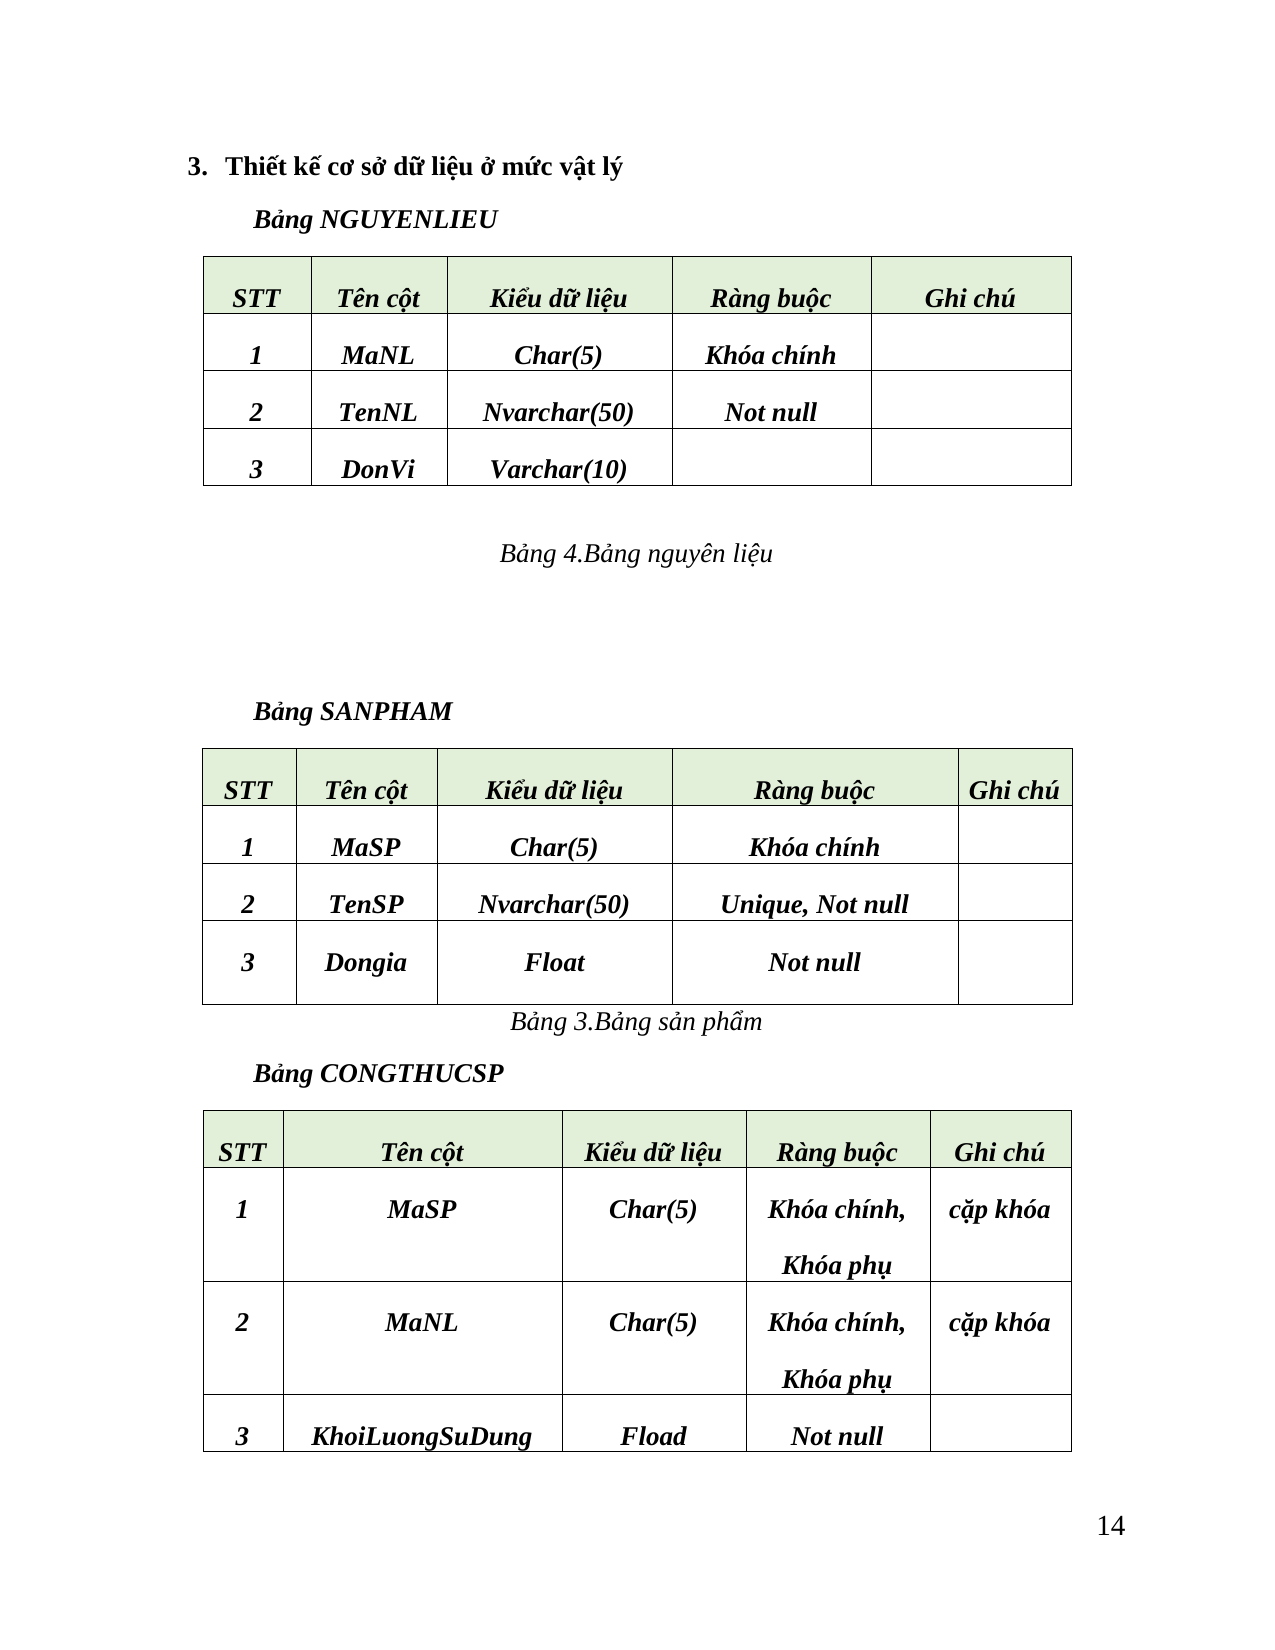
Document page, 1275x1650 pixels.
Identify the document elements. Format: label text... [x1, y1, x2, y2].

table_cell Dongia [297, 921, 437, 1004]
table_header Tên cột [284, 1111, 562, 1167]
table_cell 1 [204, 1168, 283, 1281]
table_cell Char(5) [438, 806, 672, 862]
table_cell 2 [204, 1282, 283, 1394]
table_header STT [204, 257, 311, 313]
table_cell Varchar(10) [448, 429, 672, 484]
table_cell [872, 371, 1071, 427]
table_cell cặp khóa [931, 1168, 1071, 1281]
table_cell TenNL [312, 371, 447, 427]
table_cell Char(5) [563, 1282, 746, 1394]
table_cell MaSP [284, 1168, 562, 1281]
table_cell MaSP [297, 806, 437, 862]
table_cell [931, 1395, 1071, 1451]
table_cell [872, 429, 1071, 484]
table_header STT [204, 1111, 283, 1167]
table_cell Char(5) [563, 1168, 746, 1281]
table_header Tên cột [297, 749, 437, 805]
table_cell Char(5) [448, 314, 672, 370]
table_header Kiểu dữ liệu [448, 257, 672, 313]
table_cell TenSP [297, 864, 437, 920]
text Bảng SANPHAM [178, 695, 1134, 726]
text Bảng NGUYENLIEU [178, 203, 1134, 234]
table_cell 3 [203, 921, 296, 1004]
table_cell Not null [673, 371, 871, 427]
table_cell MaNL [312, 314, 447, 370]
table_header STT [203, 749, 296, 805]
table_cell Float [438, 921, 672, 1004]
table_cell Nvarchar(50) [448, 371, 672, 427]
table_cell [959, 864, 1072, 920]
table_header Kiểu dữ liệu [438, 749, 672, 805]
table_cell 3 [204, 1395, 283, 1451]
table_cell [872, 314, 1071, 370]
table_cell 1 [204, 314, 311, 370]
table_cell Khóa chính, Khóa phụ [747, 1168, 930, 1281]
table_header Ghi chú [872, 257, 1071, 313]
list Thiết kế cơ sở dữ liệu ở mức vật lý [187, 150, 1134, 181]
table_cell MaNL [284, 1282, 562, 1394]
table_cell Nvarchar(50) [438, 864, 672, 920]
table_header Ghi chú [931, 1111, 1071, 1167]
table_cell [959, 921, 1072, 1004]
table_cell 2 [203, 864, 296, 920]
table_cell 3 [204, 429, 311, 484]
text Bảng 4.Bảng nguyên liệu [150, 538, 1125, 569]
text Bảng CONGTHUCSP [178, 1057, 1134, 1088]
table_cell 1 [203, 806, 296, 862]
table_header Tên cột [312, 257, 447, 313]
table_cell Unique, Not null [673, 864, 958, 920]
table_cell cặp khóa [931, 1282, 1071, 1394]
table_cell Khóa chính, Khóa phụ [747, 1282, 930, 1394]
table_cell Not null [673, 921, 958, 1004]
table_cell Fload [563, 1395, 746, 1451]
table_header Ràng buộc [673, 257, 871, 313]
table_cell Khóa chính [673, 314, 871, 370]
table_header Ghi chú [959, 749, 1072, 805]
table_header Ràng buộc [673, 749, 958, 805]
table_cell Khóa chính [673, 806, 958, 862]
table_cell DonVi [312, 429, 447, 484]
table_cell KhoiLuongSuDung [284, 1395, 562, 1451]
table_cell [959, 806, 1072, 862]
table_cell 2 [204, 371, 311, 427]
table_cell Not null [747, 1395, 930, 1451]
table_header Ràng buộc [747, 1111, 930, 1167]
table_header Kiểu dữ liệu [563, 1111, 746, 1167]
table_cell [673, 429, 871, 484]
